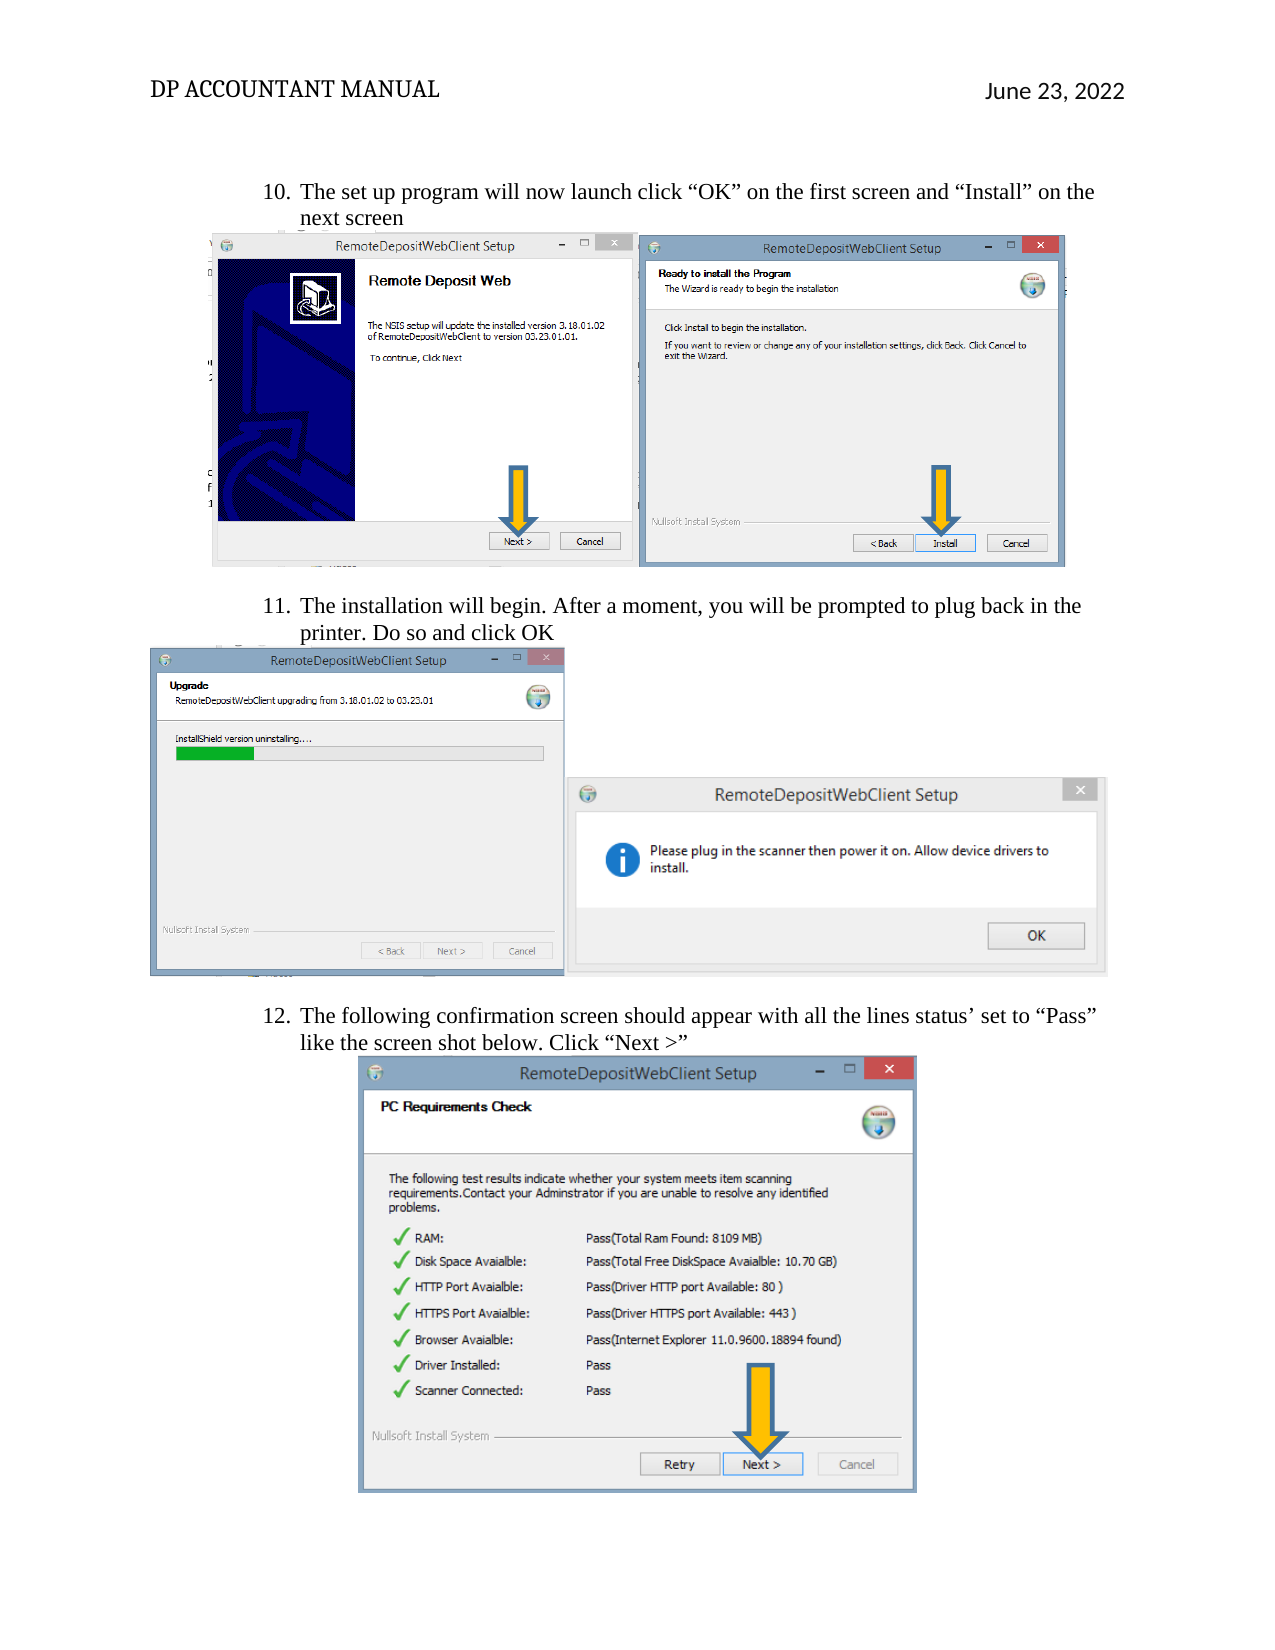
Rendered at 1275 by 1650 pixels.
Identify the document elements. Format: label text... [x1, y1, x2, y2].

picture [208, 230, 1067, 567]
picture [150, 645, 1108, 977]
list The installation will begin. After a moment, you will be prompted to plug back in the printer. Do so and click OK [262, 593, 1125, 645]
list The following confirmation screen should appear with all the lines status’ set to “Pass” like the screen shot below. Click “Next >” [262, 1003, 1125, 1055]
list The set up program will now launch click “OK” on the first screen and “Install” on the next screen [262, 178, 1125, 231]
picture [358, 1055, 917, 1493]
